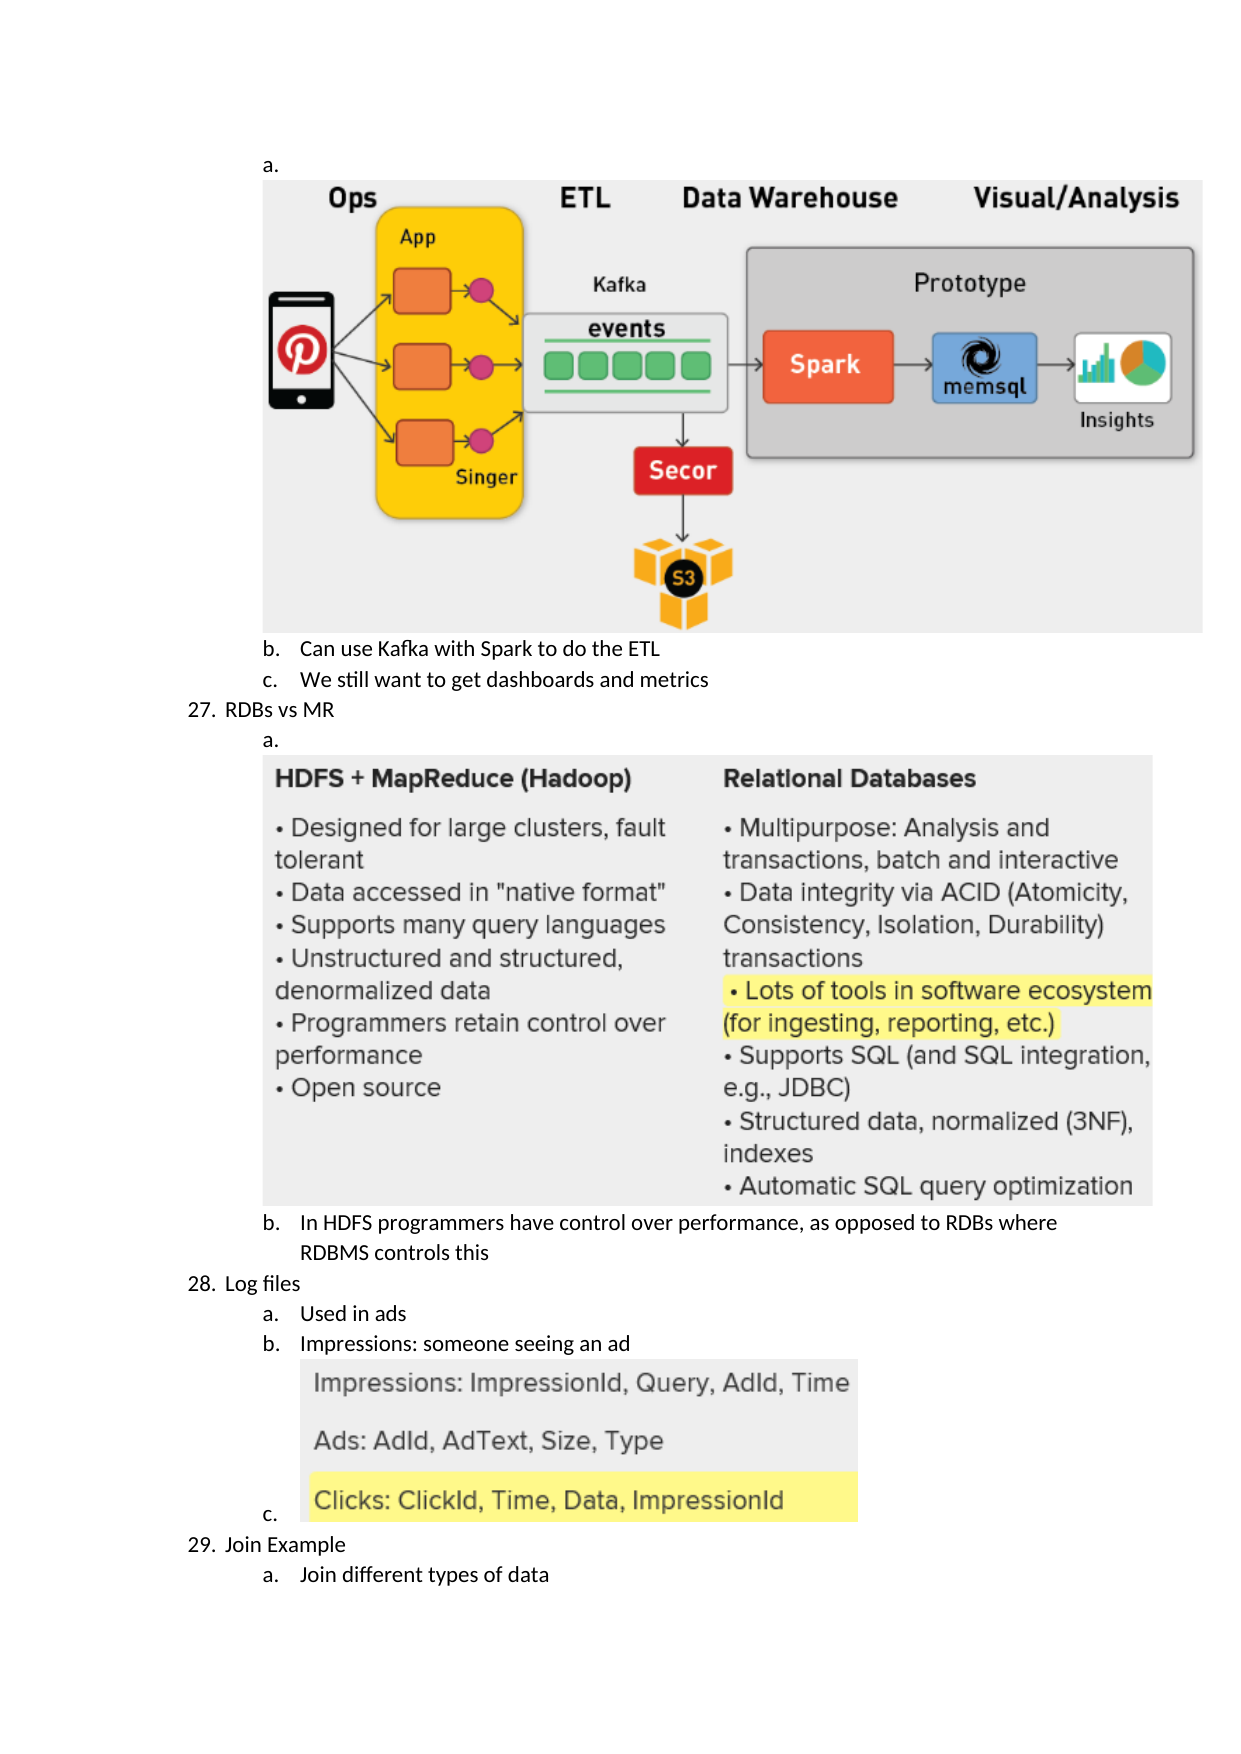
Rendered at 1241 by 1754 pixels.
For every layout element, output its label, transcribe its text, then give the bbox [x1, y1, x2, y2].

list Log files [187, 1269, 1090, 1297]
list RDBs vs MR [187, 695, 1090, 723]
picture [262, 180, 1203, 633]
list We still want to get dashboards and metrics [262, 665, 1090, 693]
picture [262, 755, 1153, 1206]
list In HDFS programmers have control over performance, as opposed to RDBs where RDBMS controls this [262, 1208, 1090, 1266]
list Join different types of data [262, 1560, 1090, 1588]
list Join Example [187, 1530, 1090, 1558]
picture [300, 1359, 858, 1522]
list Impressions: someone seeing an ad [262, 1329, 1090, 1357]
list Used in ads [262, 1299, 1090, 1327]
list Can use Kafka with Spark to do the ETL [262, 634, 1090, 663]
